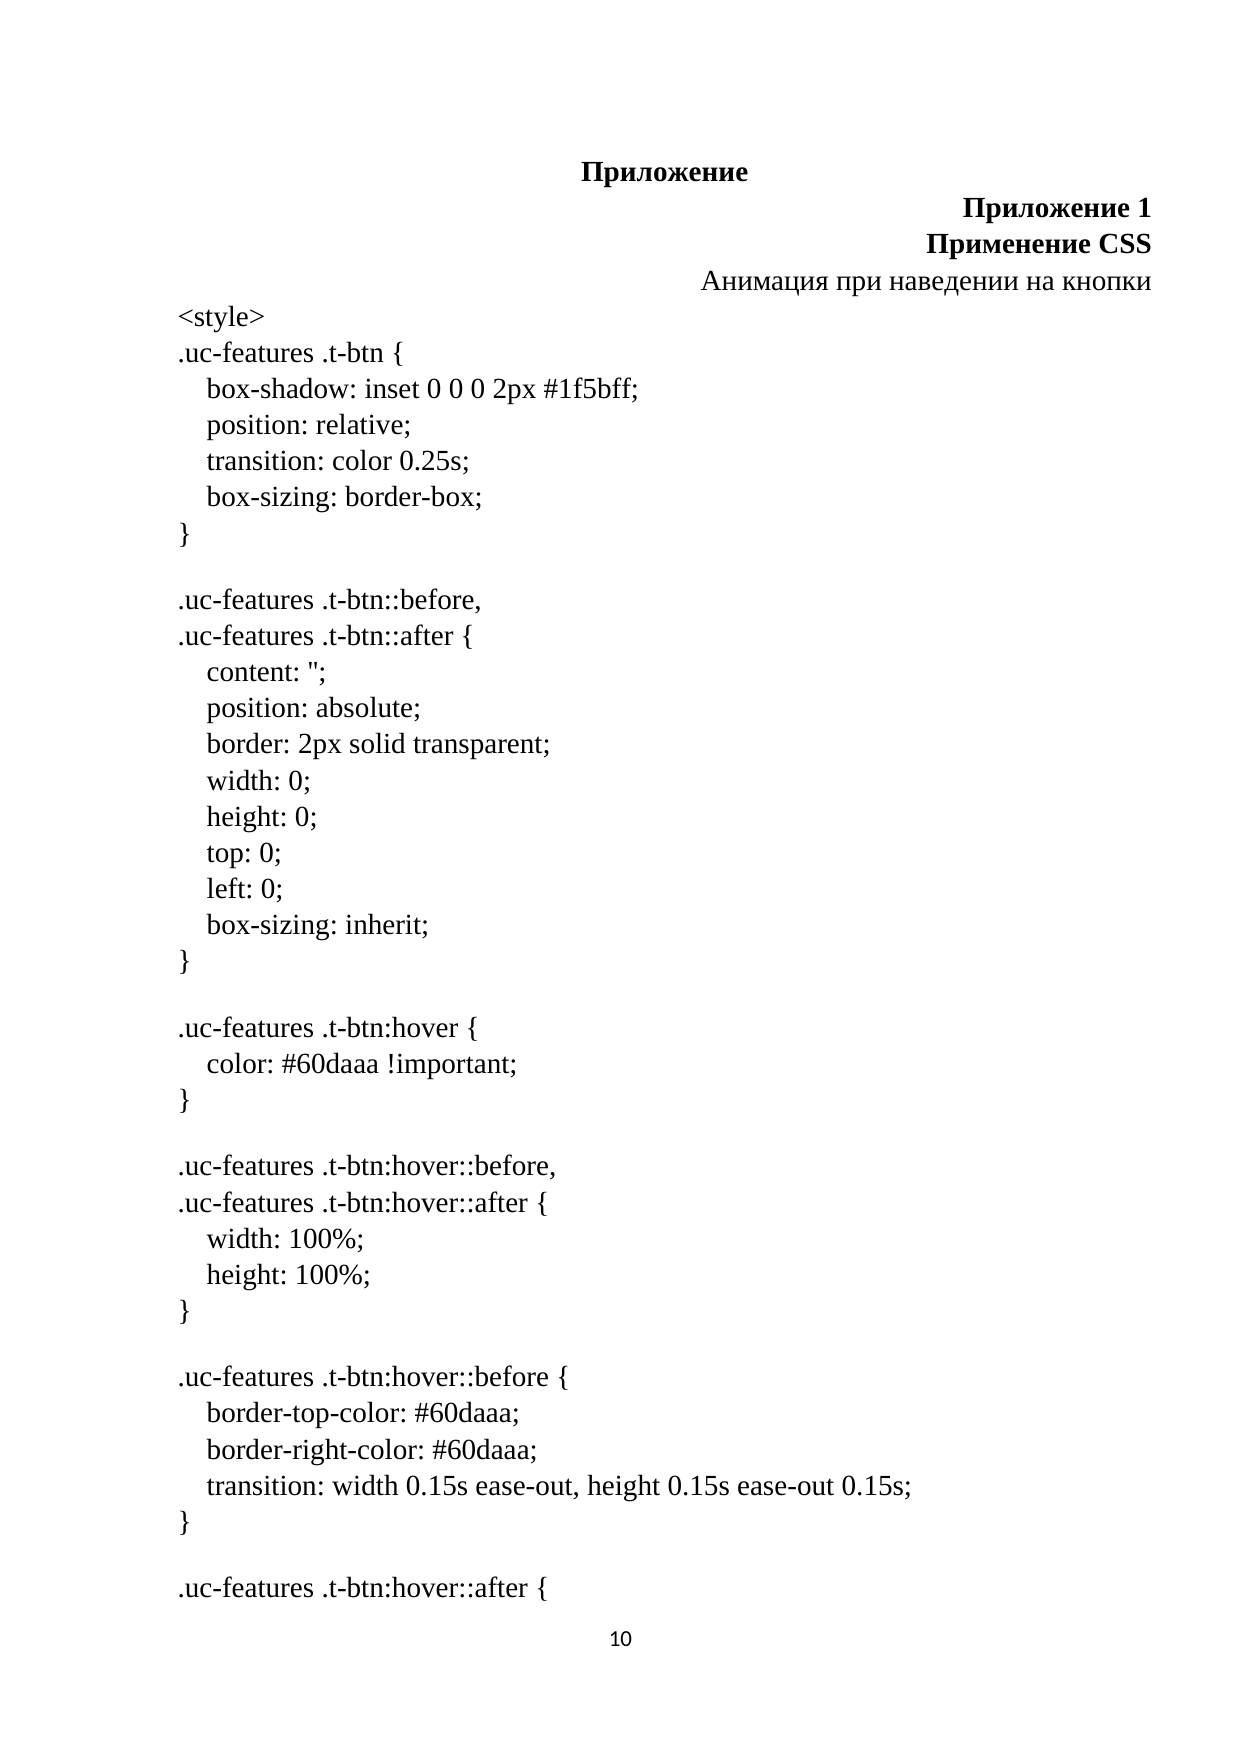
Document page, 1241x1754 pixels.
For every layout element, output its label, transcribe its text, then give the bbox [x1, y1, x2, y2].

text box-shadow: inset 0 0 0 2px #1f5bff; [177, 371, 1152, 405]
text .uc-features .t-btn::before, [177, 582, 1152, 616]
text .uc-features .t-btn:hover::before { [177, 1359, 1152, 1393]
text Приложение [177, 154, 1152, 188]
text <style> [177, 299, 1152, 332]
text } [177, 1504, 1152, 1538]
text border: 2px solid transparent; [177, 727, 1152, 760]
text Приложение 1 [177, 190, 1152, 224]
text left: 0; [177, 871, 1152, 905]
text transition: width 0.15s ease-out, height 0.15s ease-out 0.15s; [177, 1468, 1152, 1501]
text top: 0; [177, 835, 1152, 869]
text content: ''; [177, 654, 1152, 688]
text box-sizing: inherit; [177, 907, 1152, 941]
text } [177, 1293, 1152, 1327]
text height: 0; [177, 799, 1152, 832]
text height: 100%; [177, 1257, 1152, 1291]
text width: 100%; [177, 1221, 1152, 1254]
text color: #60daaa !important; [177, 1046, 1152, 1079]
text } [177, 1082, 1152, 1116]
text } [177, 516, 1152, 549]
text Анимация при наведении на кнопки [177, 263, 1152, 296]
text border-right-color: #60daaa; [177, 1432, 1152, 1465]
text box-sizing: border-box; [177, 479, 1152, 513]
text .uc-features .t-btn:hover::before, [177, 1148, 1152, 1182]
text position: relative; [177, 407, 1152, 441]
text transition: color 0.25s; [177, 443, 1152, 477]
text } [177, 943, 1152, 977]
text .uc-features .t-btn:hover::after { [177, 1185, 1152, 1218]
text Применение CSS [177, 227, 1152, 260]
text .uc-features .t-btn:hover::after { [177, 1570, 1152, 1604]
text width: 0; [177, 763, 1152, 796]
text .uc-features .t-btn::after { [177, 618, 1152, 652]
text position: absolute; [177, 691, 1152, 724]
text .uc-features .t-btn:hover { [177, 1010, 1152, 1043]
text .uc-features .t-btn { [177, 335, 1152, 368]
text border-top-color: #60daaa; [177, 1396, 1152, 1429]
